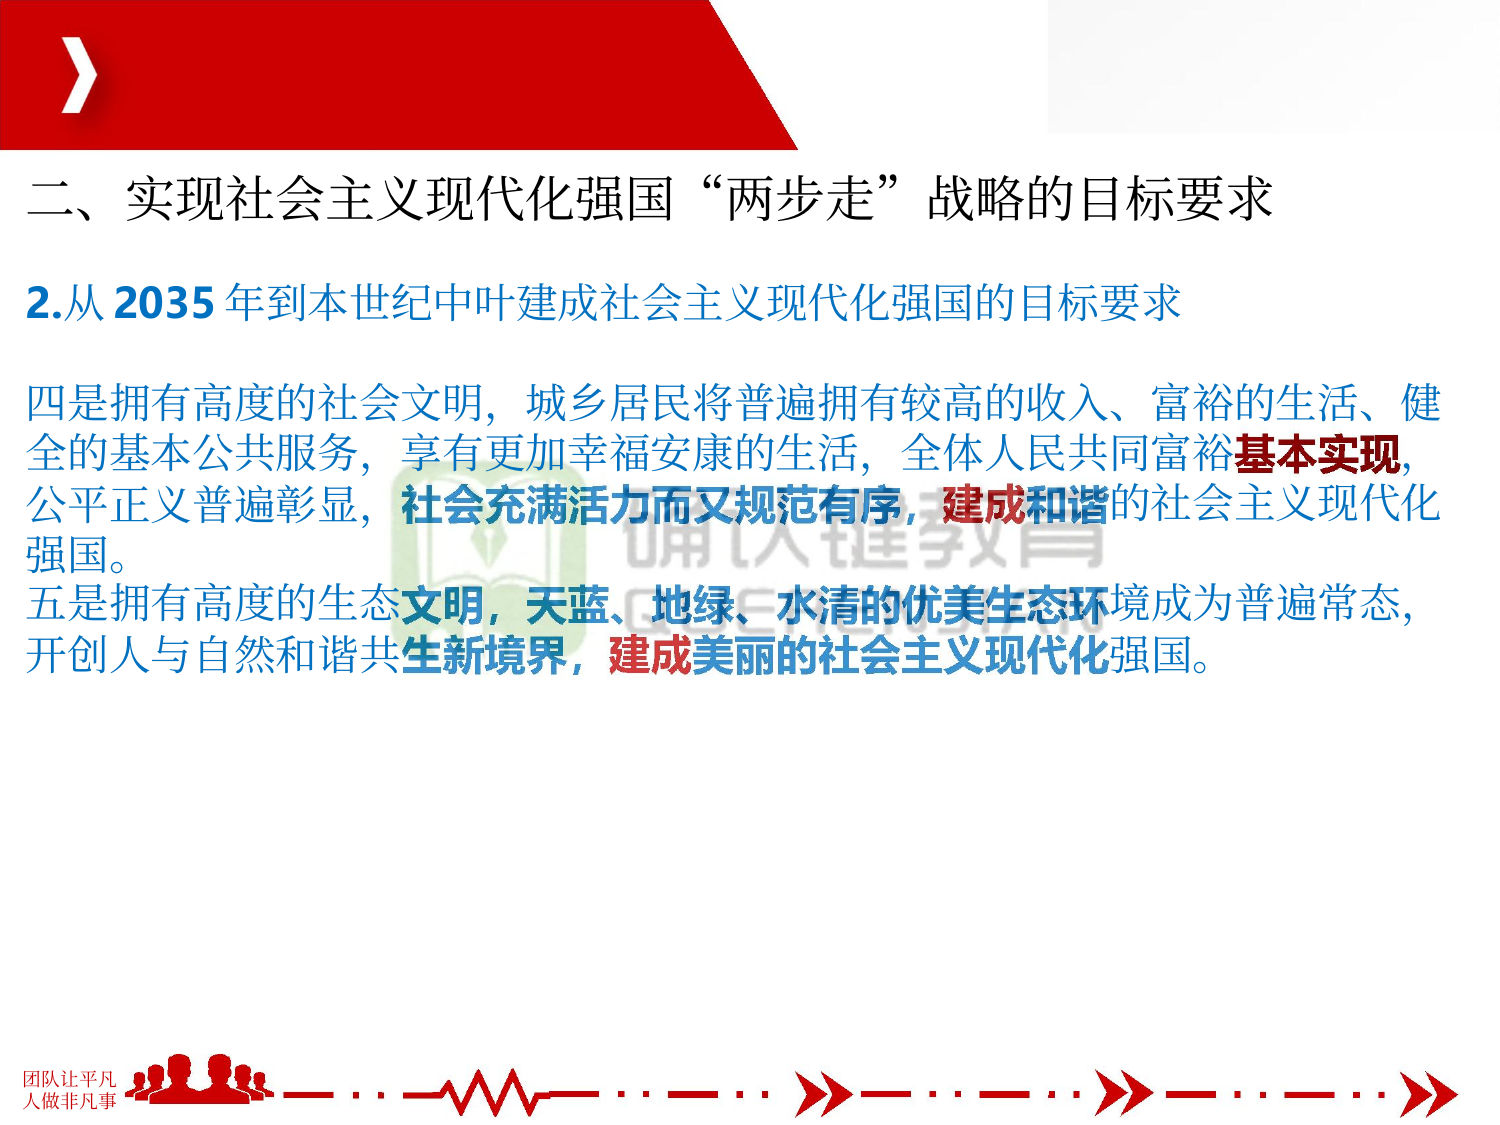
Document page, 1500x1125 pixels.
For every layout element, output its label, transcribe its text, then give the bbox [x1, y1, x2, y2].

text 的社会主义现代化 [1109, 475, 1468, 530]
text 团队让平凡 [23, 1071, 142, 1090]
text ， [1401, 425, 1467, 475]
text 人做非凡事 [23, 1094, 142, 1113]
text 公平正义普遍彰显， [26, 480, 1109, 530]
text 2.从2035年到本世纪中叶建成社会主义现代化强国的目标要求 [26, 275, 1301, 330]
text 四是拥有高度的社会文明，城乡居民将普遍拥有较高的收入、富裕的生活、健 [26, 375, 1471, 430]
text 五是拥有高度的生态 [26, 575, 426, 630]
picture [0, 0, 1500, 1125]
text 境成为普遍常态， [1109, 575, 1468, 630]
text 二、实现社会主义现代化强国“两步走”战略的目标要求 [26, 164, 1301, 230]
text 强国。 [1109, 630, 1468, 680]
text 全的基本公共服务，享有更加幸福安康的生活，全体人民共同富裕 [26, 425, 1262, 480]
text 强国。 [26, 530, 1262, 580]
text 开创人与自然和谐共 [26, 630, 426, 680]
